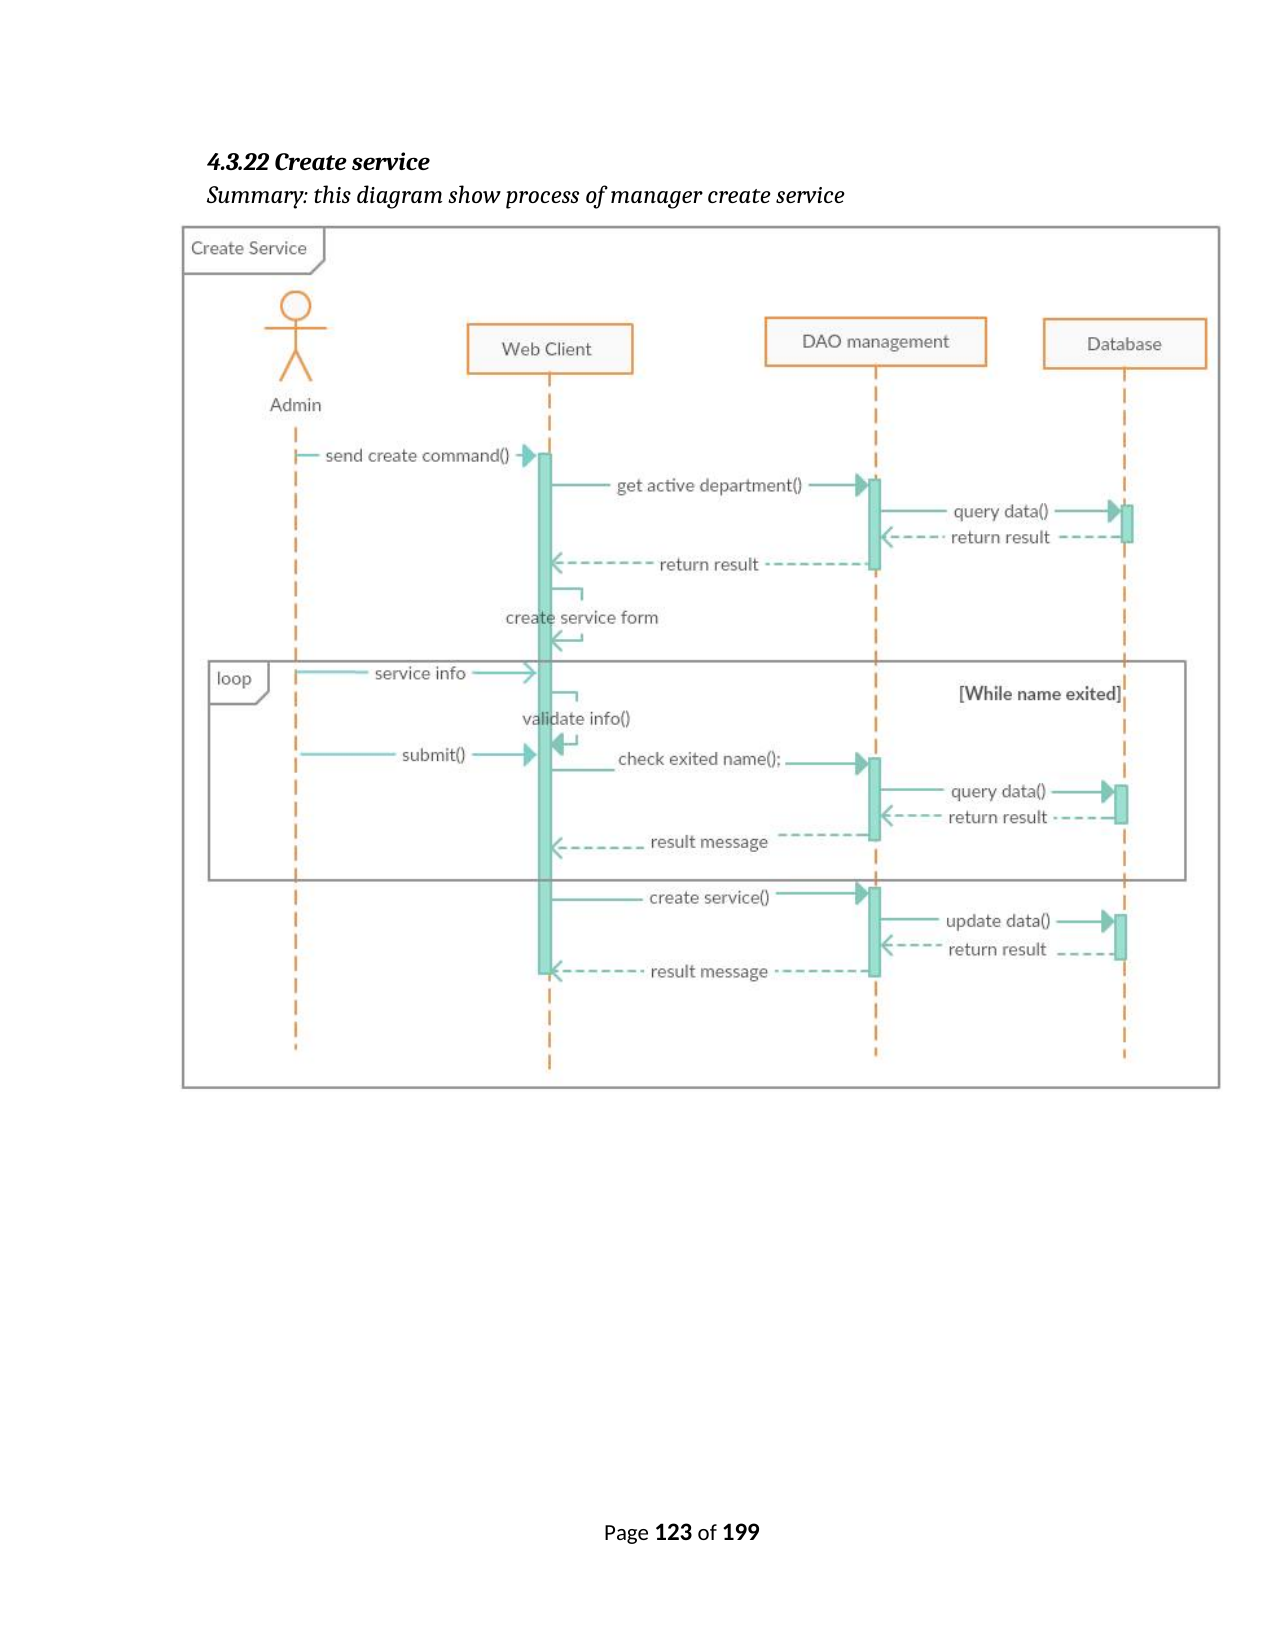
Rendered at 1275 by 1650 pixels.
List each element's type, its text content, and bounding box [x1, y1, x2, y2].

text 4.3.22 Create service [207, 148, 1157, 176]
picture [169, 213, 1223, 1092]
text Summary: this diagram show process of manager create service [207, 181, 1157, 209]
